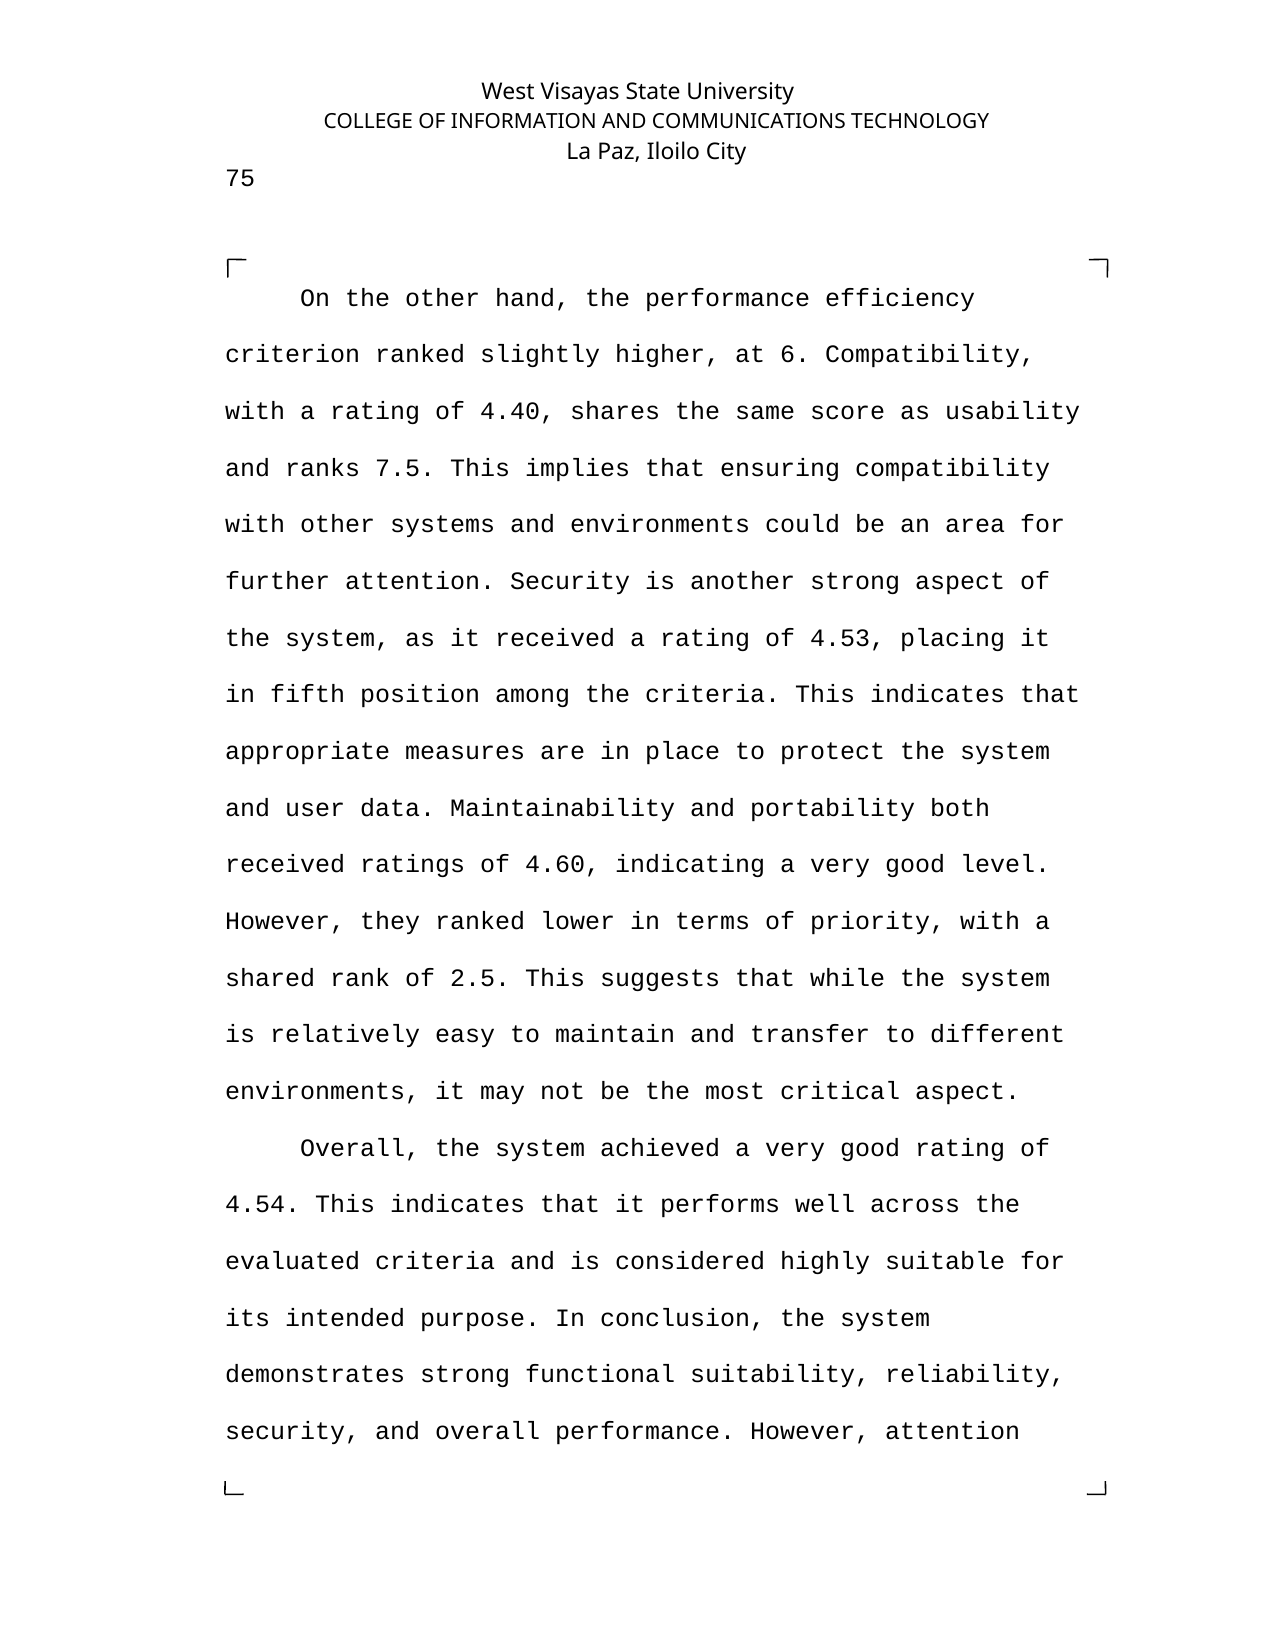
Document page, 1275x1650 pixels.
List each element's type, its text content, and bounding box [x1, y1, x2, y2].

text On the other hand, the performance efficiency criterion ranked slightly higher, at 6. Compatibility, with a rating of 4.40, shares the same score as usability and ranks 7.5. This implies that ensuring compatibility with other systems and environments could be an area for further attention. Security is another strong aspect of the system, as it received a rating of 4.53, placing it in fifth position among the criteria. This indicates that appropriate measures are in place to protect the system and user data. Maintainability and portability both received ratings of 4.60, indicating a very good level. However, they ranked lower in terms of priority, with a shared rank of 2.5. This suggests that while the system is relatively easy to maintain and transfer to different environments, it may not be the most critical aspect. [225, 285, 1087, 1107]
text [225, 1135, 1087, 1447]
